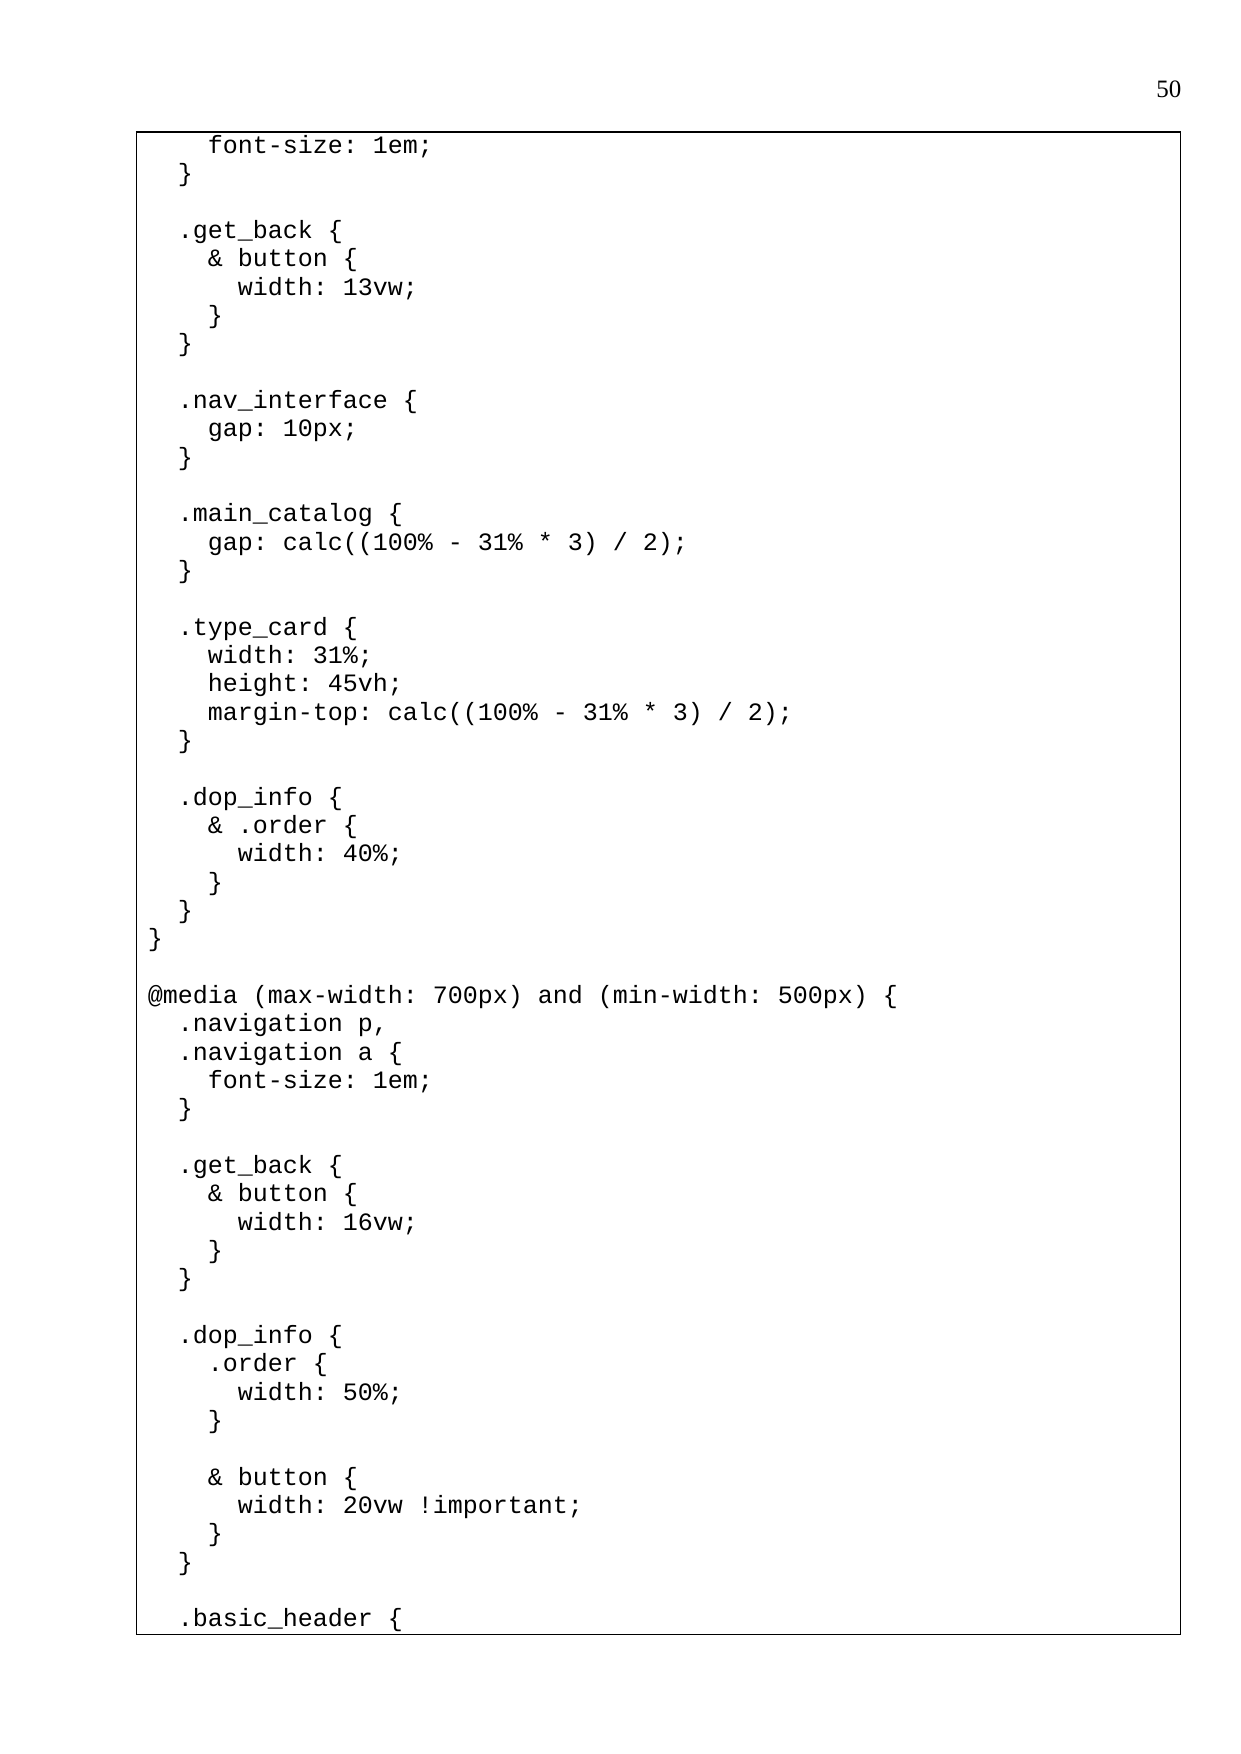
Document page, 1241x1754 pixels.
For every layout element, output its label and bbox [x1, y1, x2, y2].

table_header [137, 133, 1180, 1634]
